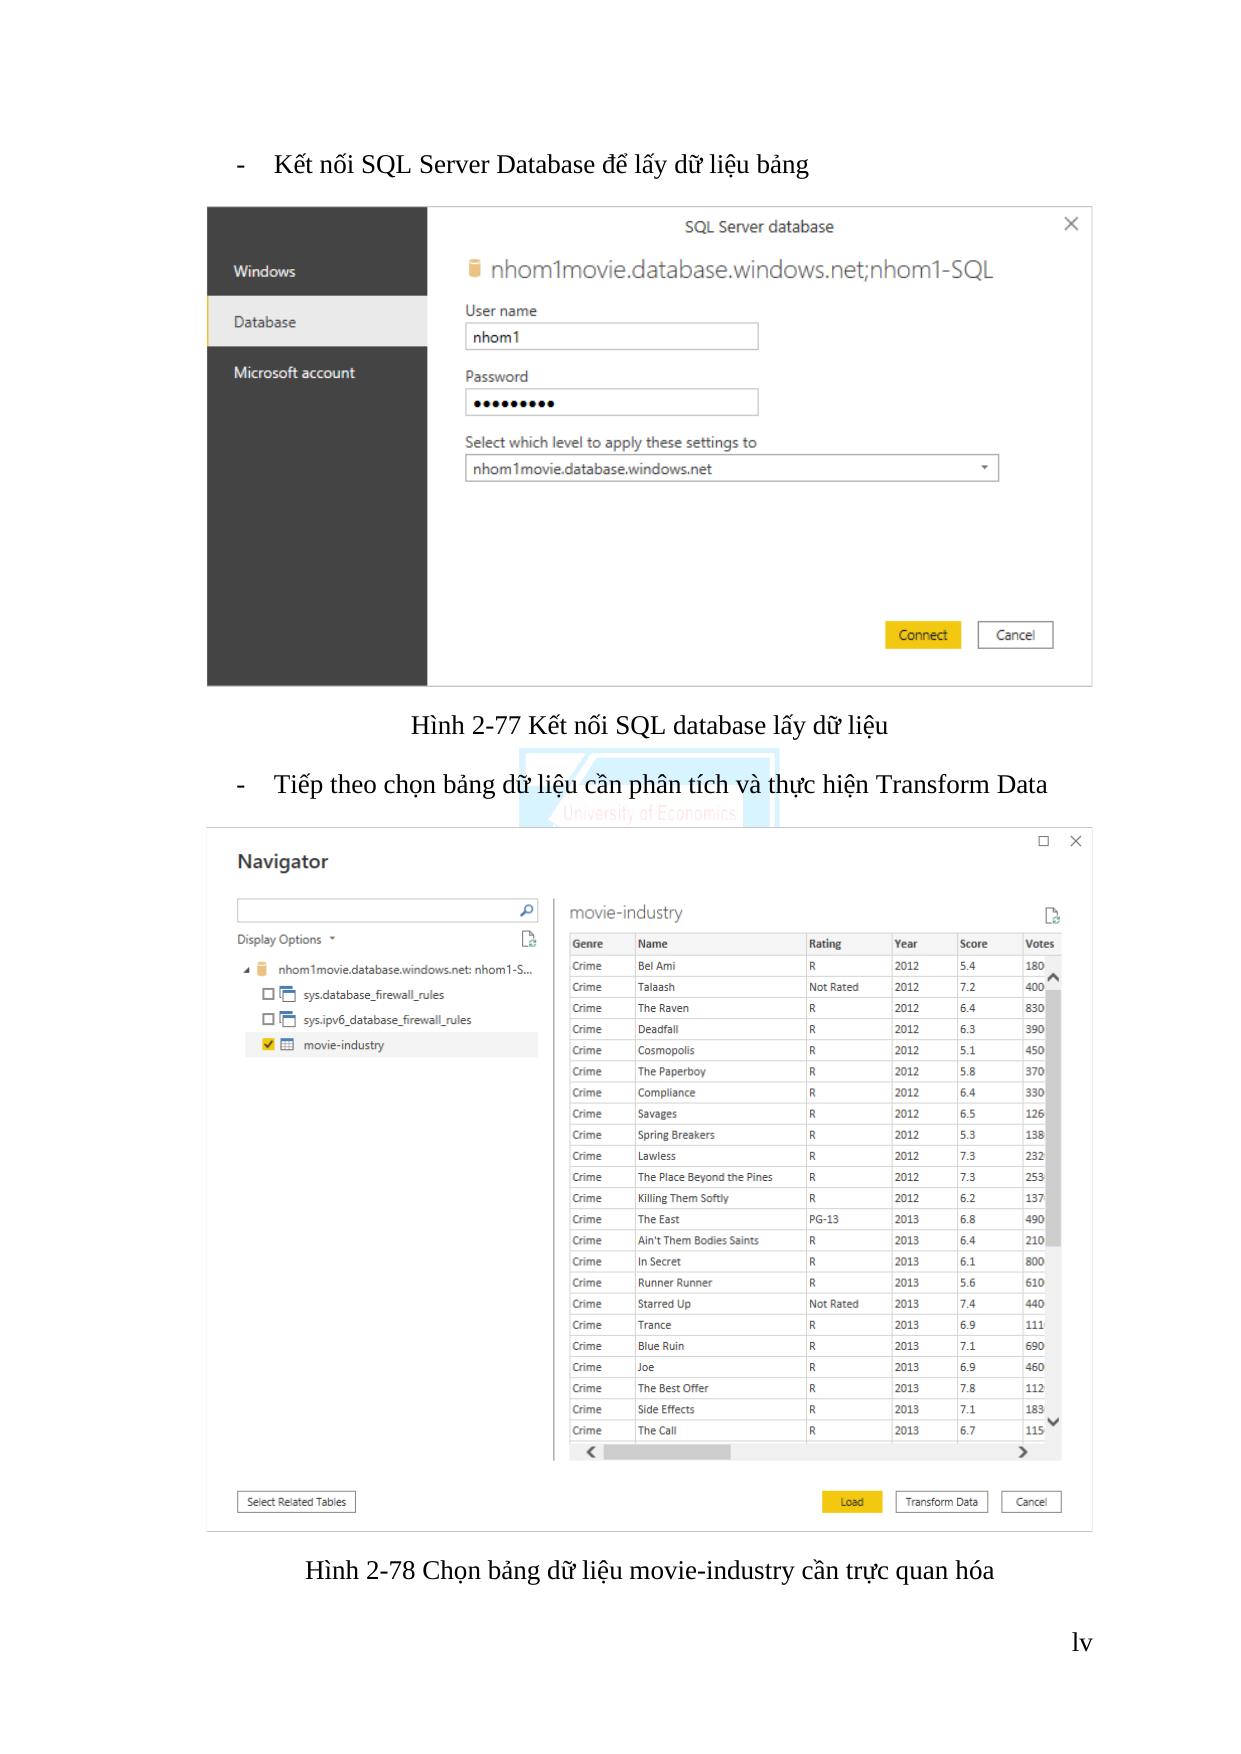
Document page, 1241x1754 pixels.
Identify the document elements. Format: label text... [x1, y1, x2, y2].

text Hình 2-78 Chọn bảng dữ liệu movie-industry cần trực quan hóa [207, 1554, 1092, 1585]
text Tiếp theo chọn bảng dữ liệu cần phân tích và thực hiện Transform Data [236, 768, 1092, 799]
text Kết nối SQL Server Database để lấy dữ liệu bảng [236, 148, 1092, 179]
picture [206, 827, 1093, 1532]
text Hình 2-77 Kết nối SQL database lấy dữ liệu [207, 709, 1092, 740]
picture [206, 206, 1093, 687]
